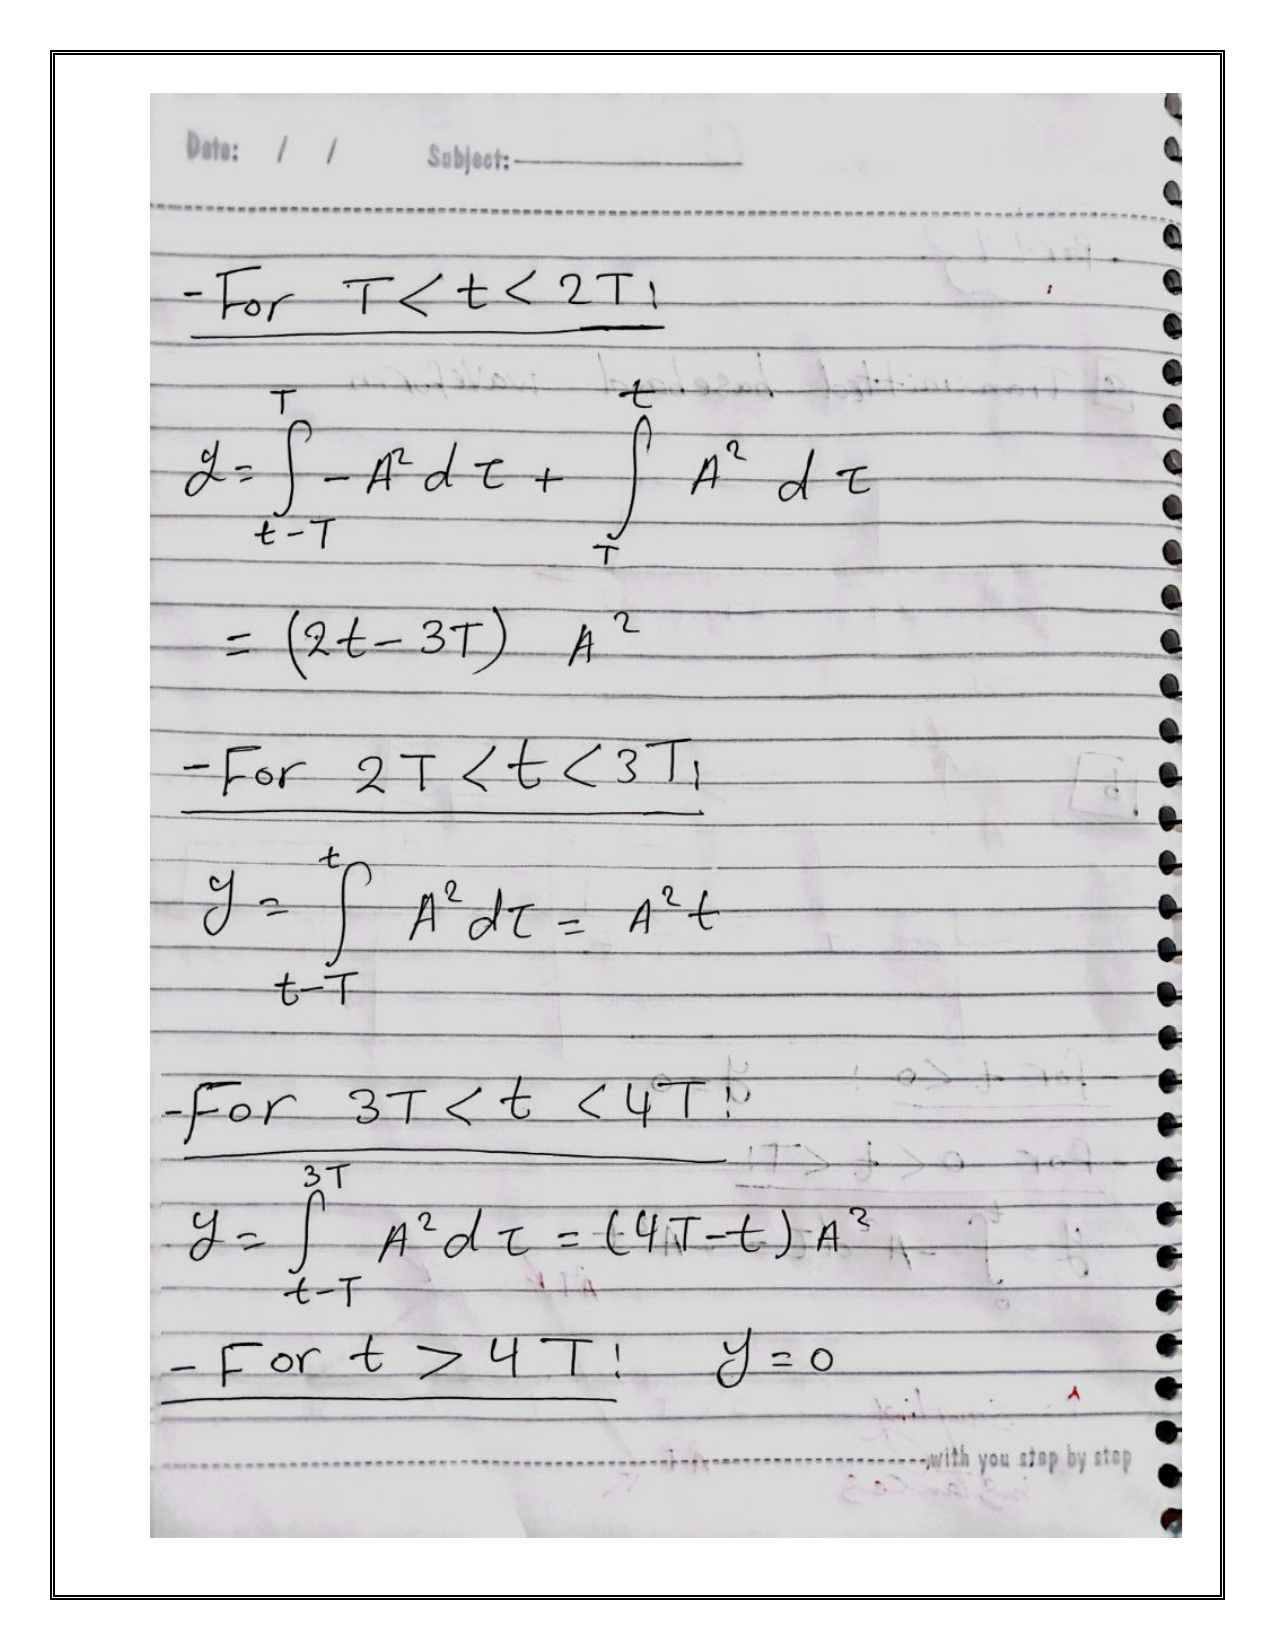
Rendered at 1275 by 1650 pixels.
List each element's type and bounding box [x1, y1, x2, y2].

picture [150, 93, 1183, 1538]
